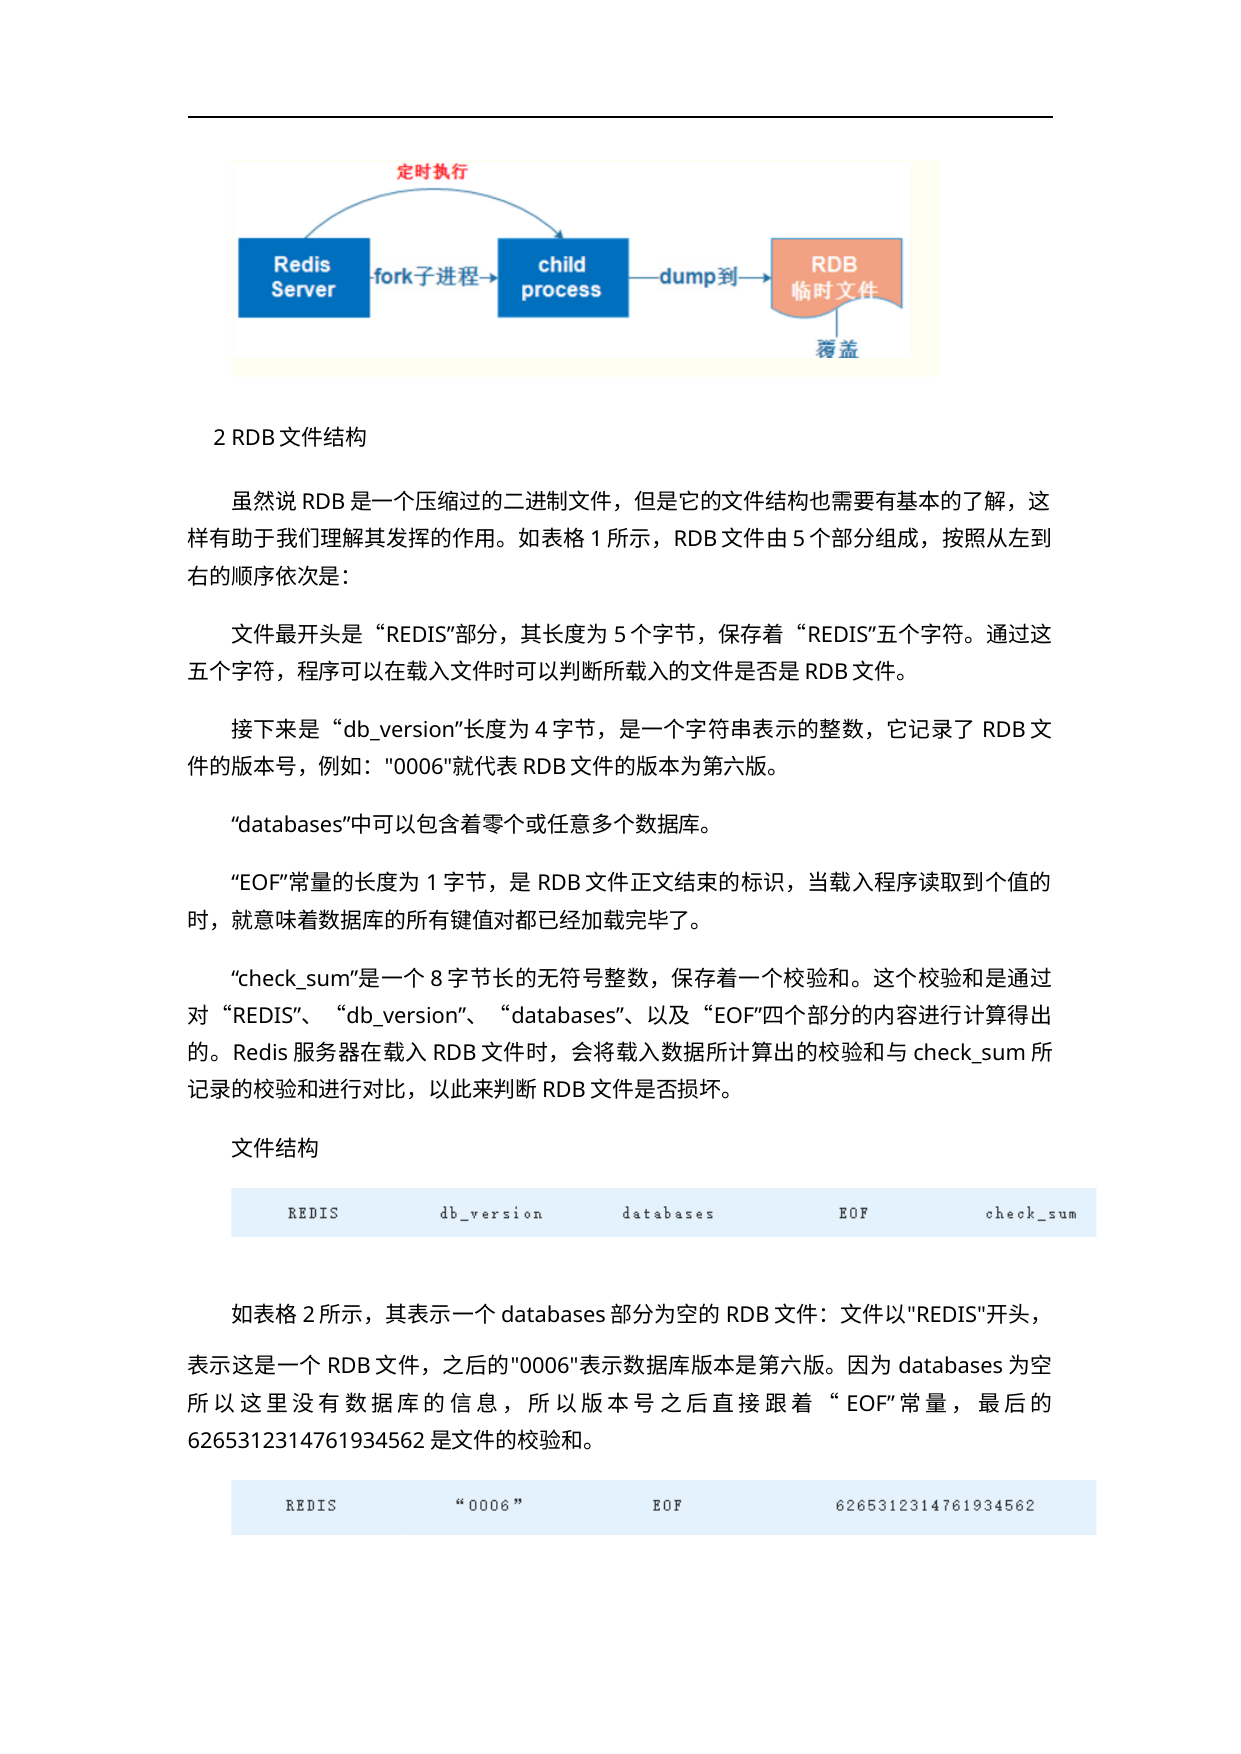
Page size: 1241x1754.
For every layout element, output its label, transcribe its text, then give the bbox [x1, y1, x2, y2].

text “databases”中可以包含着零个或任意多个数据库。 [187, 807, 1053, 839]
picture [231, 1480, 1097, 1535]
subtitle RDB文件结构 [187, 419, 1053, 452]
text ﻿如表格2所示，其表示一个databases部分为空的RDB文件：文件以"REDIS"开头，表示这是一个RDB文件，之后的"0006"表示数据库版本是第六版。因为databases为空所以这里没有数据库的信息，所以版本号之后直接跟着“EOF”常量，最后的6265312314761934562是文件的校验和。 [187, 1278, 1053, 1455]
text 文件最开头是“REDIS”部分，其长度为5个字节，保存着“REDIS”五个字符。通过这五个字符，程序可以在载入文件时可以判断所载入的文件是否是RDB文件。 [187, 616, 1053, 686]
text 文件结构 [187, 1130, 1053, 1163]
text “check_sum”是一个8字节长的无符号整数，保存着一个校验和。这个校验和是通过对“REDIS”、“db_version”、“databases”、以及“EOF”四个部分的内容进行计算得出的。Redis服务器在载入RDB文件时，会将载入数据所计算出的校验和与check_sum所记录的校验和进行对比，以此来判断RDB文件是否损坏。 [187, 960, 1053, 1105]
picture [231, 160, 940, 377]
text “EOF”常量的长度为1字节，是 RDB文件正文结束的标识，当载入程序读取到个值的时，就意味着数据库的所有键值对都已经加载完毕了。 [187, 865, 1053, 935]
picture [231, 1188, 1097, 1237]
text 接下来是“db_version”长度为4字节，是一个字符串表示的整数，它记录了RDB文件的版本号，例如："0006"就代表RDB文件的版本为第六版。 [187, 712, 1053, 781]
text 虽然说RDB是一个压缩过的二进制文件，但是它的文件结构也需要有基本的了解，这样有助于我们理解其发挥的作用。如表格1所示，RDB文件由5个部分组成，按照从左到右的顺序依次是： [187, 484, 1053, 591]
